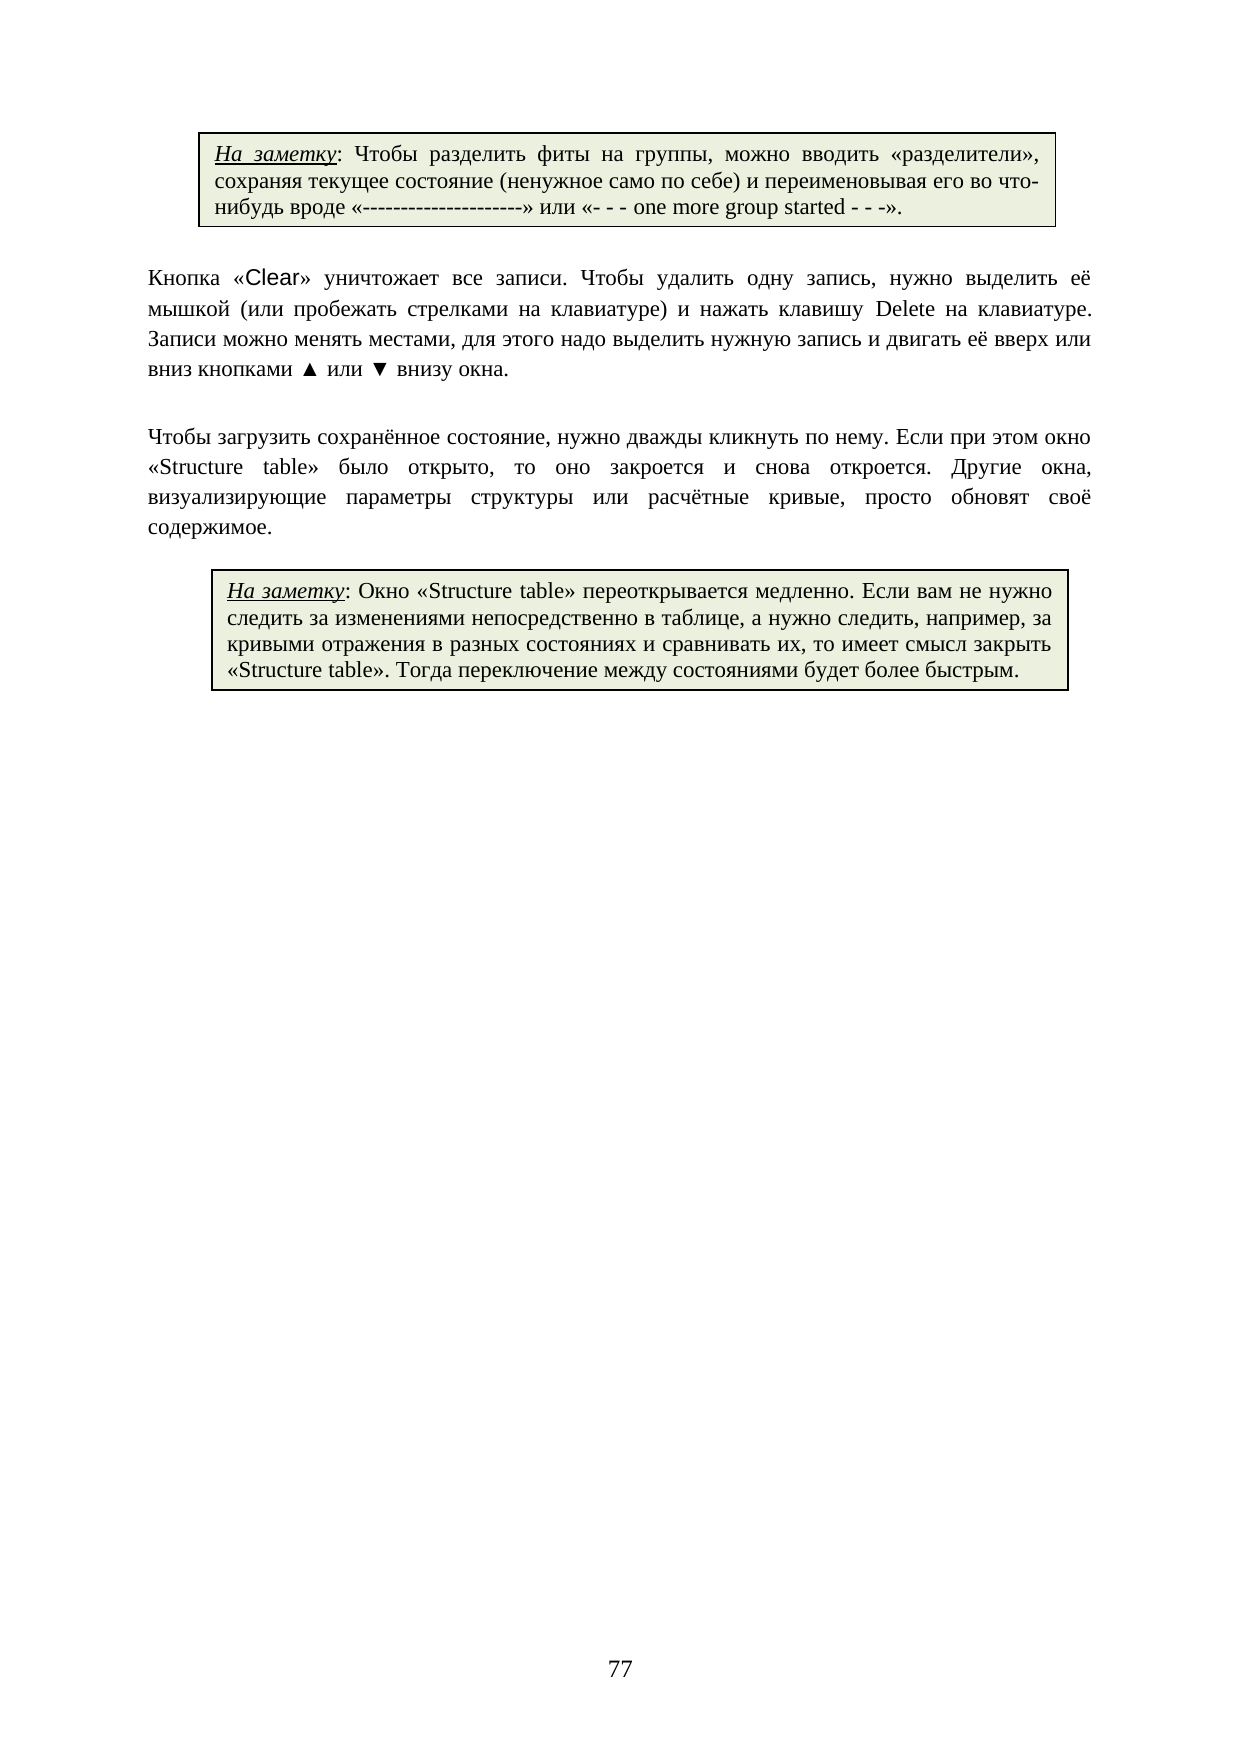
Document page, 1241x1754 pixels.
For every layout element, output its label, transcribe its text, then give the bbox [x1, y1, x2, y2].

text Кнопка «Clear» уничтожает все записи. Чтобы удалить одну запись, нужно выделить её мышкой (или пробежать стрелками на клавиатуре) и нажать клавишу Delete на клавиатуре. Записи можно менять местами, для этого надо выделить нужную запись и двигать её вверх или вниз кнопками ▲ или ▼ внизу окна. [148, 133, 1093, 381]
text Чтобы загрузить сохранённое состояние, нужно дважды кликнуть по нему. Если при этом окно «Structure table» было открыто, то оно закроется и снова откроется. Другие окна, визуализирующие параметры структуры или расчётные кривые, просто обновят своё содержимое. [148, 423, 1093, 540]
